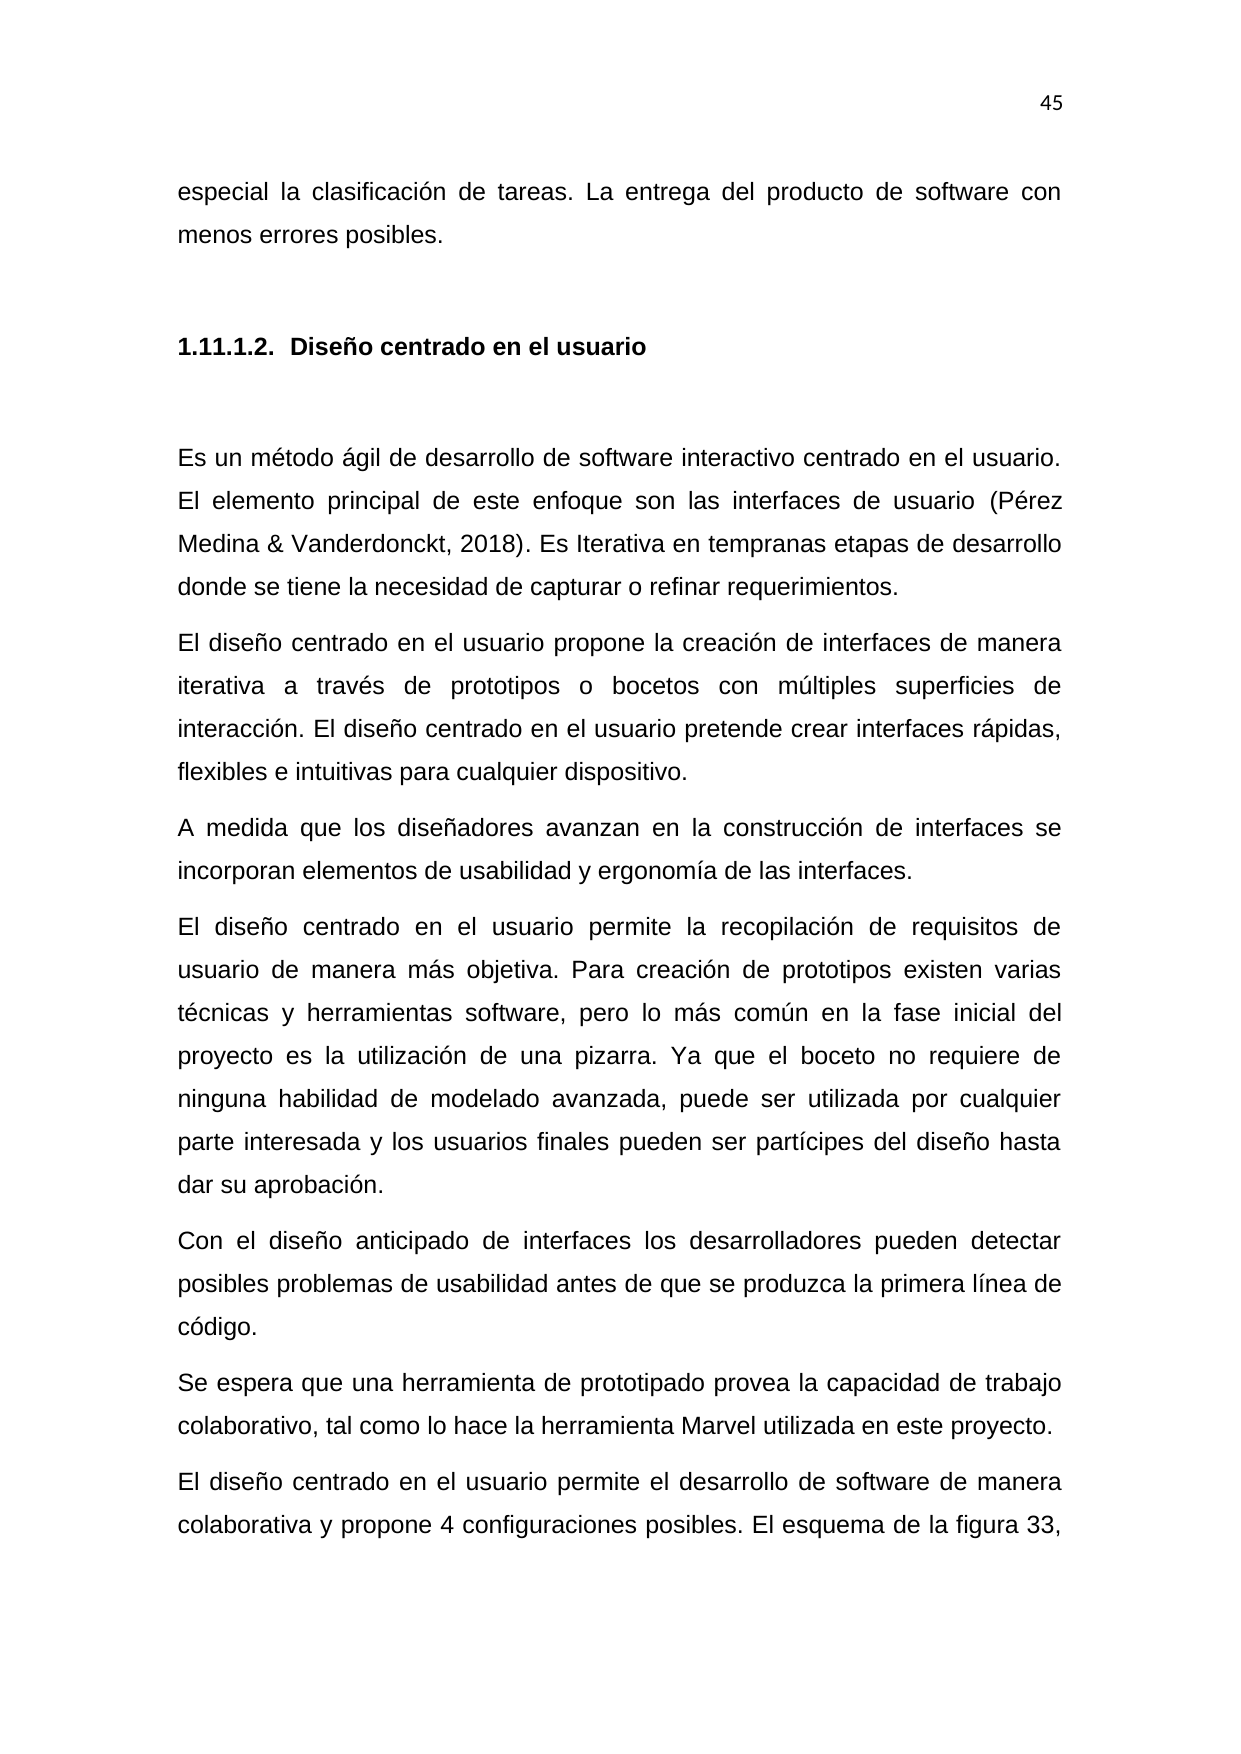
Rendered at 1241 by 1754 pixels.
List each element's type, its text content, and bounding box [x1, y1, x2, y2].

text A medida que los diseñadores avanzan en la construcción de interfaces se incorporan elementos de usabilidad y ergonomía de las interfaces. [177, 813, 1063, 885]
text Es un método ágil de desarrollo de software interactivo centrado en el usuario. El elemento principal de este enfoque son las interfaces de usuario . Es Iterativa en tempranas etapas de desarrollo donde se tiene la necesidad de capturar o refinar requerimientos. [177, 443, 1063, 601]
list Diseño centrado en el usuario [177, 332, 1063, 360]
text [177, 1467, 1063, 1538]
text Se espera que una herramienta de prototipado provea la capacidad de trabajo colaborativo, tal como lo hace la herramienta Marvel utilizada en este proyecto. [177, 1368, 1063, 1440]
text El diseño centrado en el usuario permite la recopilación de requisitos de usuario de manera más objetiva. Para creación de prototipos existen varias técnicas y herramientas software, pero lo más común en la fase inicial del proyecto es la utilización de una pizarra. Ya que el boceto no requiere de ninguna habilidad de modelado avanzada, puede ser utilizada por cualquier parte interesada y los usuarios finales pueden ser partícipes del diseño hasta dar su aprobación. [177, 912, 1063, 1199]
text El diseño centrado en el usuario propone la creación de interfaces de manera iterativa a través de prototipos o bocetos con múltiples superficies de interacción. El diseño centrado en el usuario pretende crear interfaces rápidas, flexibles e intuitivas para cualquier dispositivo. [177, 628, 1063, 786]
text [177, 177, 1063, 249]
text Con el diseño anticipado de interfaces los desarrolladores pueden detectar posibles problemas de usabilidad antes de que se produzca la primera línea de código. [177, 1226, 1063, 1341]
